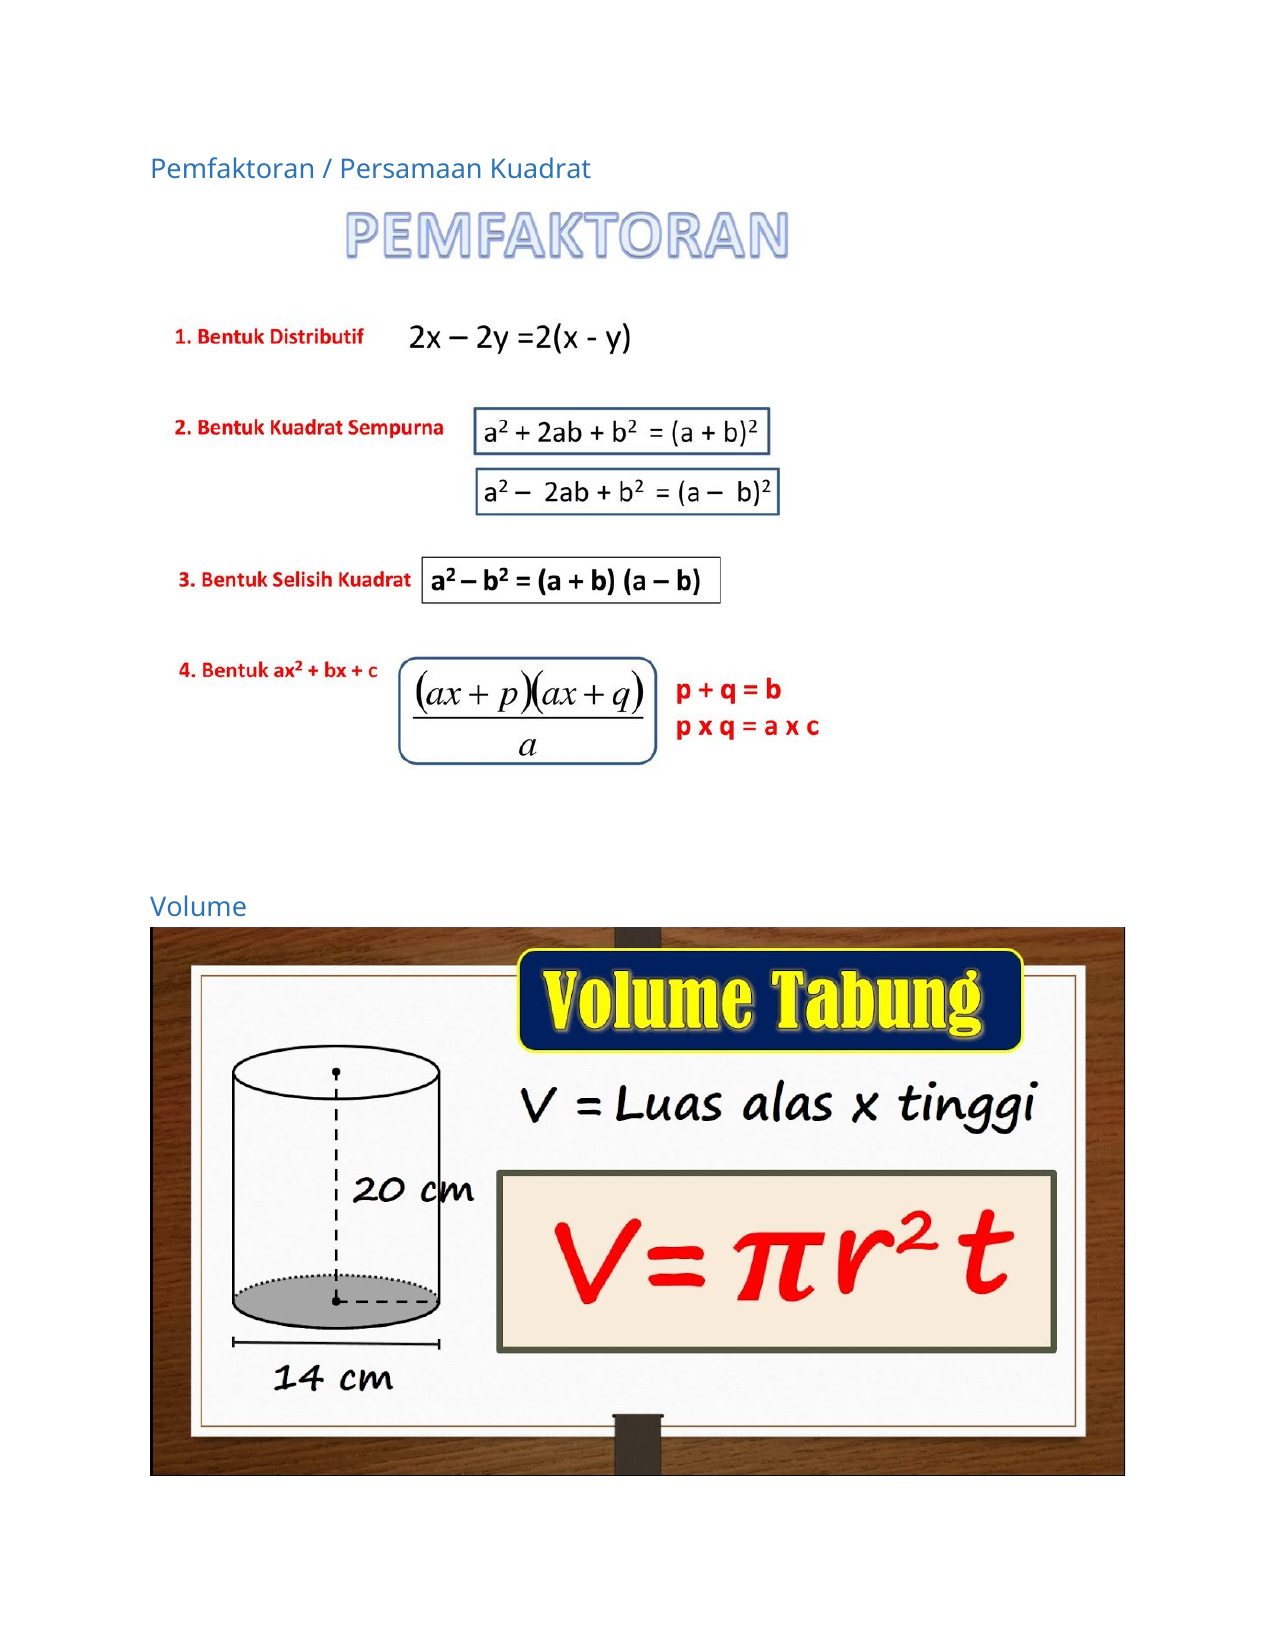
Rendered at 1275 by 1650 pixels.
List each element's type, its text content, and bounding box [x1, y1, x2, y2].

subtitle Pemfaktoran / Persamaan Kuadrat [150, 150, 1125, 187]
subtitle Volume [150, 887, 1125, 924]
picture [150, 189, 1055, 869]
picture [150, 927, 1125, 1476]
